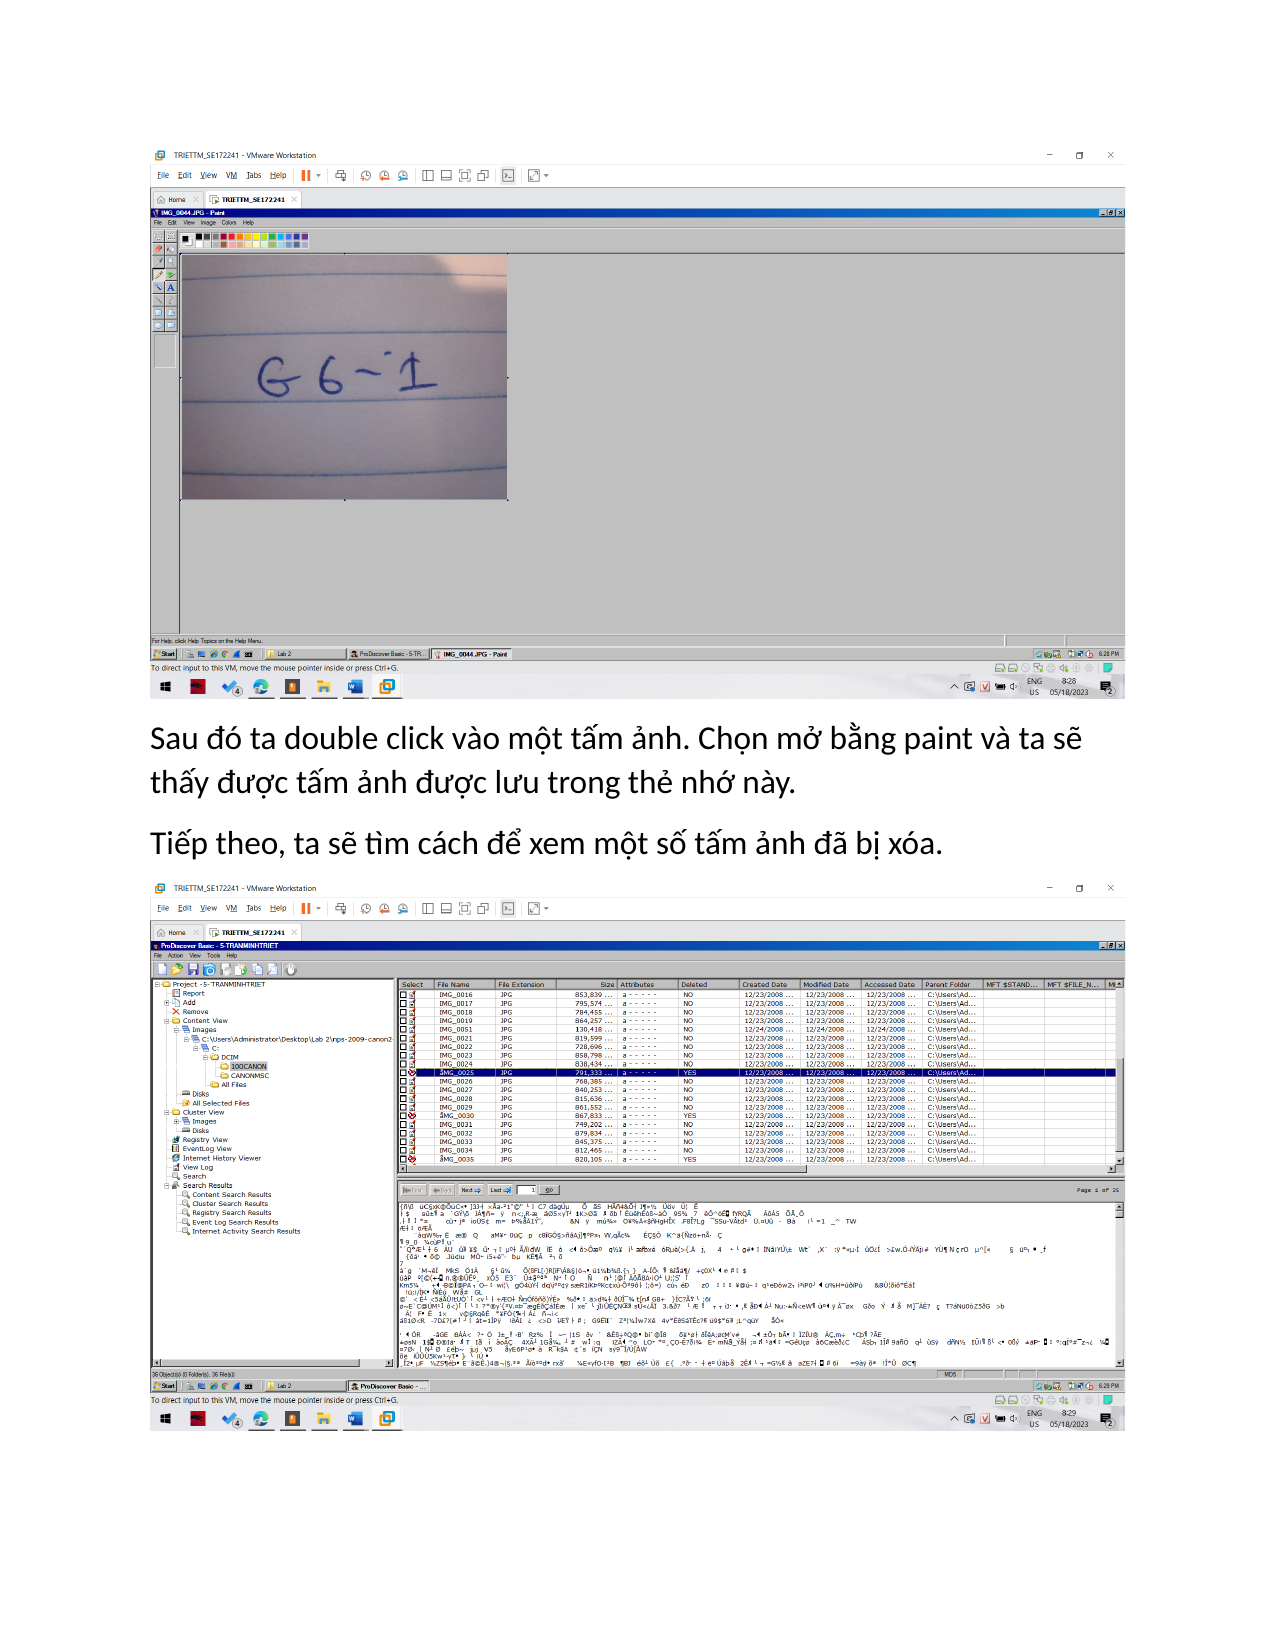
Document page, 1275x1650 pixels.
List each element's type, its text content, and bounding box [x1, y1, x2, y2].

picture [150, 150, 1125, 699]
picture [150, 882, 1125, 1431]
text Tiếp theo, ta sẽ tìm cách để xem một số tấm ảnh đã bị xóa. [150, 822, 1125, 863]
text Sau đó ta double click vào một tấm ảnh. Chọn mở bằng paint và ta sẽ thấy được tấm ảnh được lưu trong thẻ nhớ này. [150, 717, 1125, 802]
